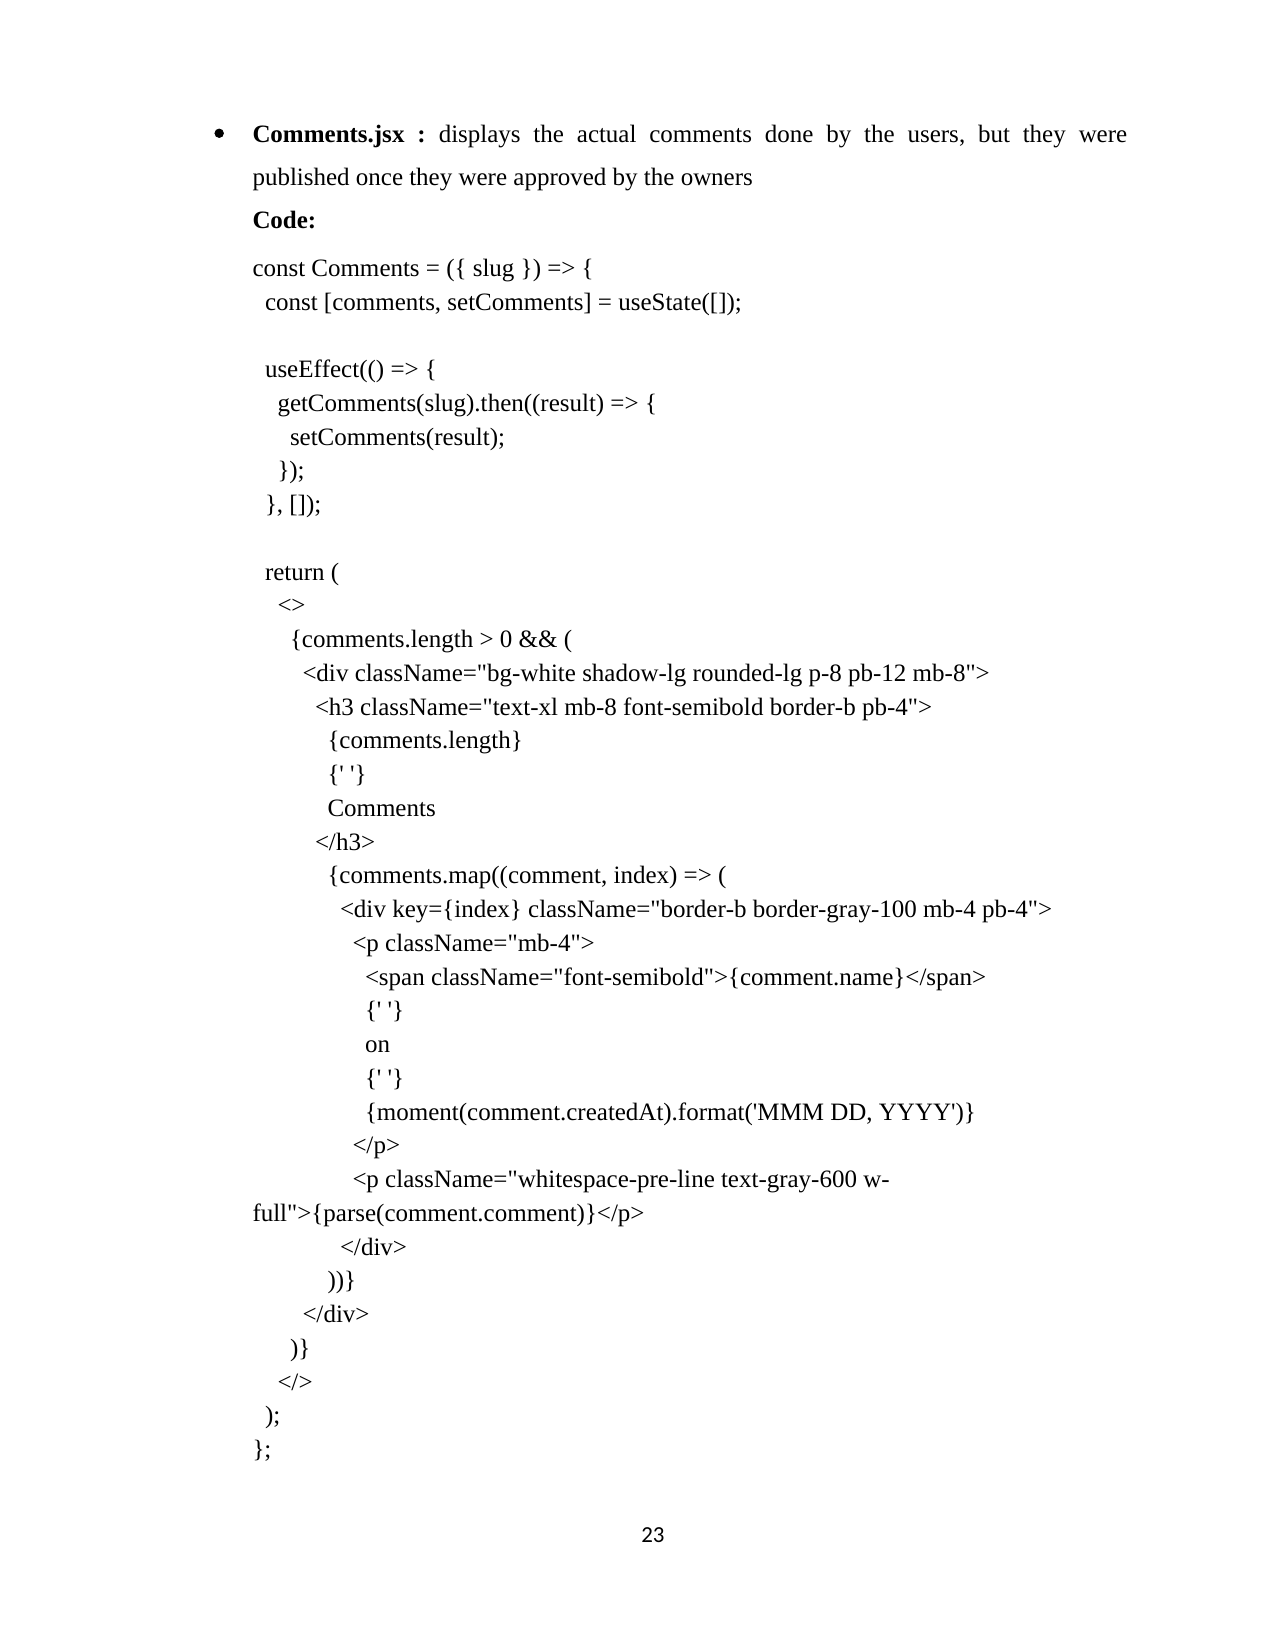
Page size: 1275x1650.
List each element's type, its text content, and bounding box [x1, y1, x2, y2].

text }, []); [252, 484, 1128, 518]
text <p className="mb-4"> [252, 923, 1128, 957]
text getComments(slug).then((result) => { [252, 383, 1128, 417]
text <h3 className="text-xl mb-8 font-semibold border-b pb-4"> [252, 687, 1128, 721]
text <div key={index} className="border-b border-gray-100 mb-4 pb-4"> [252, 889, 1128, 923]
text Code: [177, 205, 1128, 234]
text setComments(result); [252, 417, 1128, 451]
text return ( [252, 552, 1128, 586]
text useEffect(() => { [252, 349, 1128, 383]
text on [252, 1024, 1128, 1058]
text {comments.length} [252, 721, 1128, 754]
text ))} [252, 1261, 1128, 1294]
text <span className="font-semibold">{comment.name}</span> [252, 957, 1128, 991]
text {comments.length > 0 && ( [252, 619, 1128, 653]
text {' '} [252, 1058, 1128, 1092]
text const [comments, setComments] = useState([]); [252, 282, 1128, 316]
text <> [252, 586, 1128, 619]
text {' '} [252, 754, 1128, 788]
text <div className="bg-white shadow-lg rounded-lg p-8 pb-12 mb-8"> [252, 653, 1128, 687]
text {moment(comment.createdAt).format('MMM DD, YYYY')} [252, 1092, 1128, 1126]
text </div> [252, 1294, 1128, 1328]
text </div> [252, 1227, 1128, 1261]
text </p> [252, 1126, 1128, 1159]
list Comments.jsx : displays the actual comments done by the users, but they were published once they were approved by the owners [215, 119, 1128, 191]
text ); [252, 1396, 1128, 1429]
text {' '} [252, 991, 1128, 1024]
text <p className="whitespace-pre-line text-gray-600 w-full">{parse(comment.comment)}</p> [252, 1159, 1128, 1227]
text </h3> [252, 822, 1128, 856]
text }; [252, 1429, 1128, 1463]
text )} [252, 1328, 1128, 1362]
text }); [252, 451, 1128, 484]
text Comments [252, 788, 1128, 822]
text </> [252, 1362, 1128, 1396]
text {comments.map((comment, index) => ( [252, 856, 1128, 889]
text const Comments = ({ slug }) => { [252, 248, 1128, 282]
